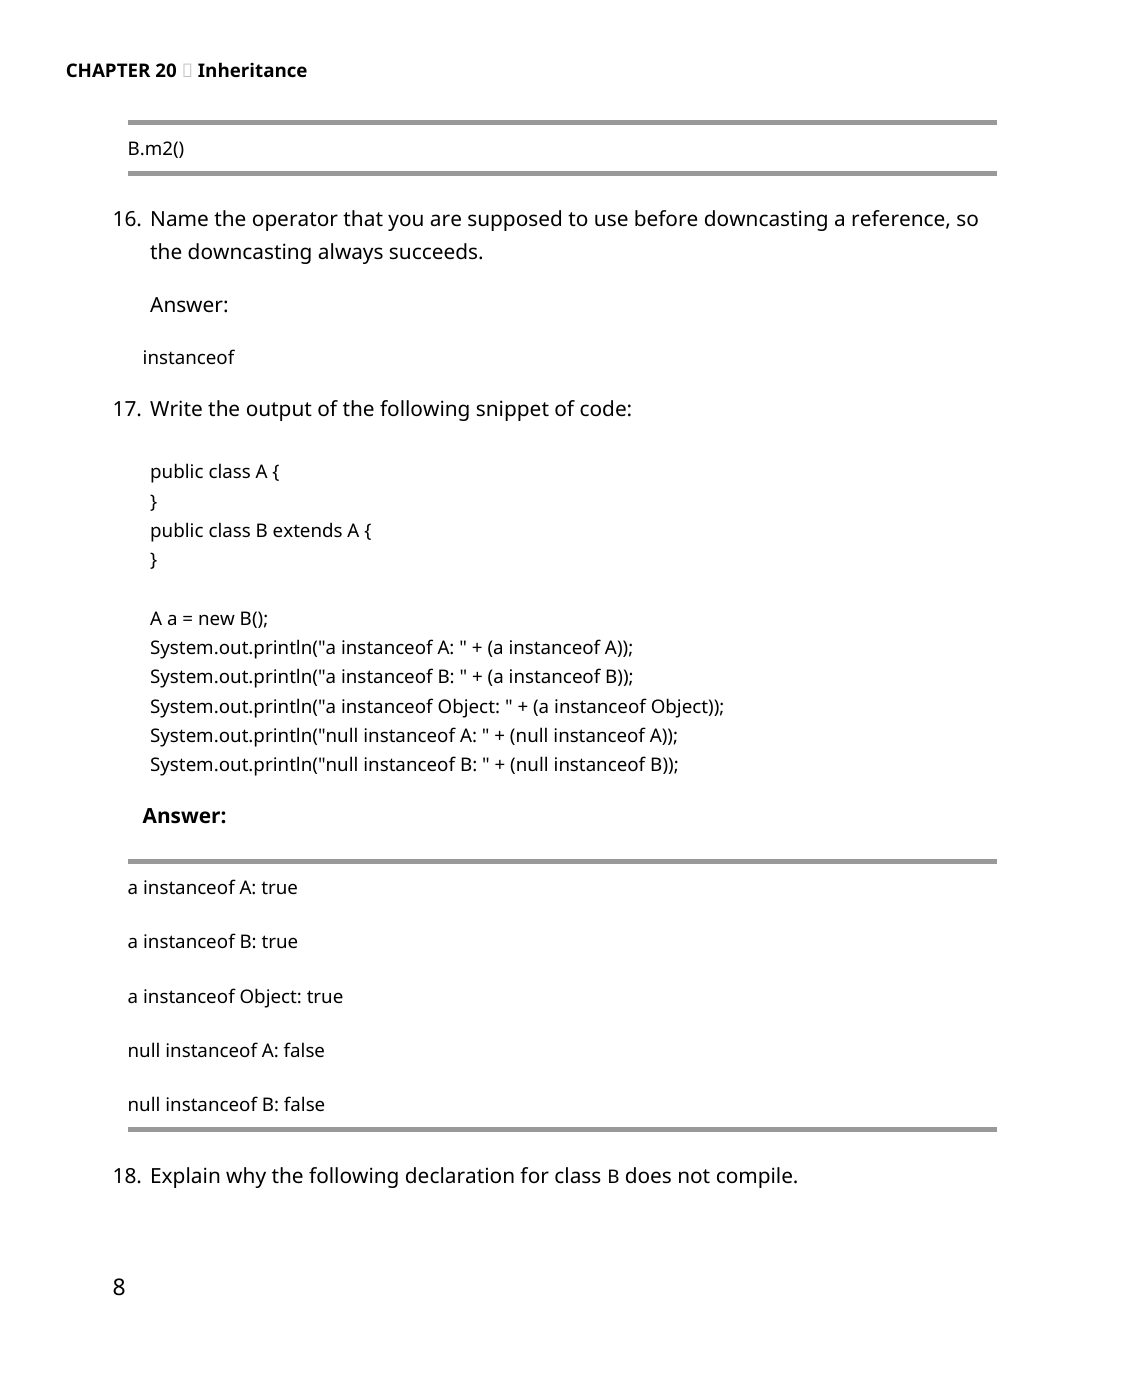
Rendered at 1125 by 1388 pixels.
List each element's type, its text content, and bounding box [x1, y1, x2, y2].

text instanceof [142, 344, 982, 369]
text Name the operator that you are supposed to use before downcasting a reference, so the downcasting always succeeds. [112, 204, 1012, 266]
text a instanceof A: true [127, 860, 997, 900]
text null instanceof A: false [127, 1022, 997, 1063]
text null instanceof B: false [127, 1076, 997, 1132]
text a instanceof Object: true [127, 968, 997, 1008]
text a instanceof B: true [127, 913, 997, 954]
text Write the output of the following snippet of code: public class A { } public class B extends A { } A a = new B(); System.out.println("a instanceof A: " + (a instanceof A)); System.out.println("a instanceof B: " + (a instanceof B)); System.out.println("a instanceof Object: " + (a instanceof Object)); System.out.println("null instanceof A: " + (null instanceof A)); System.out.println("null instanceof B: " + (null instanceof B)); [112, 394, 1012, 777]
text Answer: [142, 802, 982, 830]
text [112, 1161, 1012, 1222]
list Answer: [150, 291, 1012, 319]
text B.m2() [127, 121, 997, 176]
